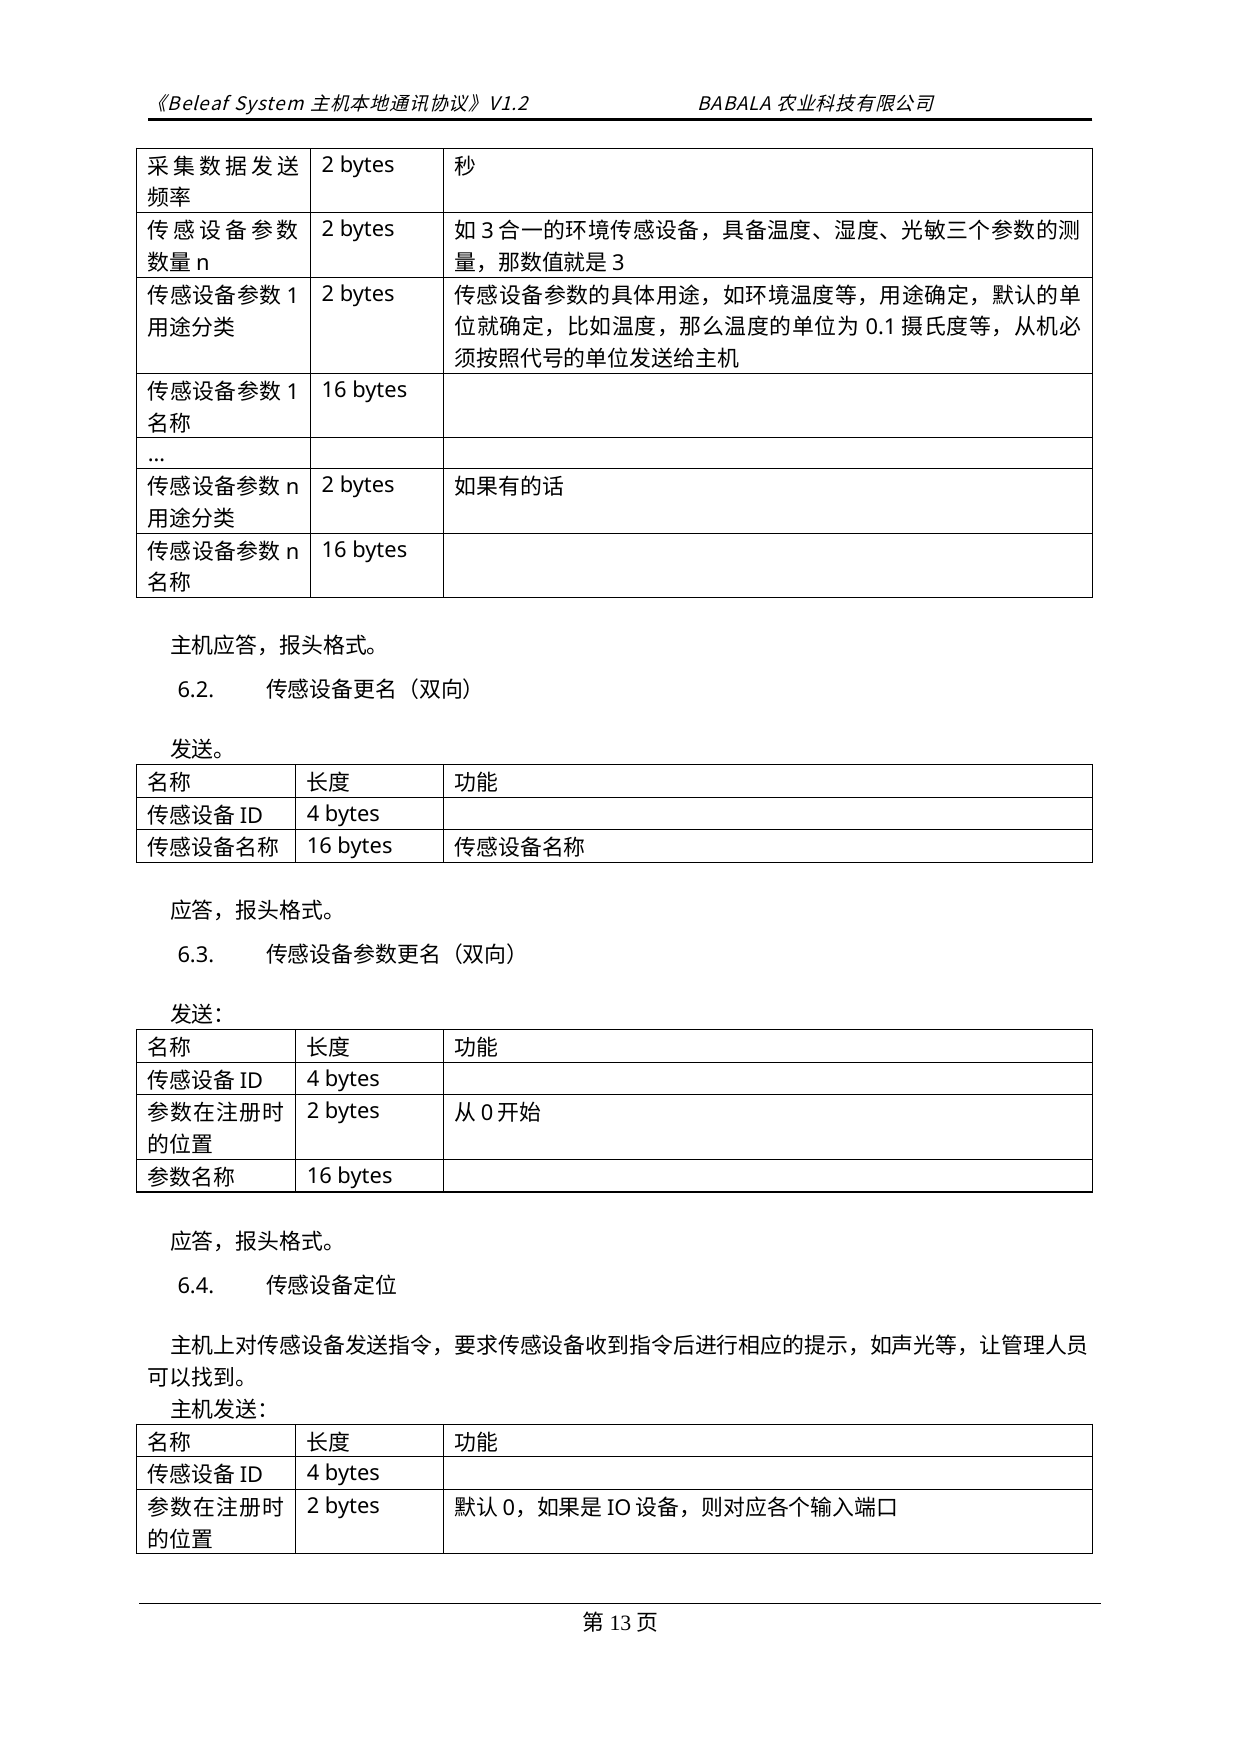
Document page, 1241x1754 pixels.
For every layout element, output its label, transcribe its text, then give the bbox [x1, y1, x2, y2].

table_cell [444, 534, 1092, 597]
table_cell 2 bytes [296, 1095, 443, 1159]
table_cell 秒 [444, 149, 1092, 212]
table_cell 参数名称 [137, 1160, 295, 1191]
text 应答，报头格式。 [148, 1224, 1092, 1256]
table_cell 16 bytes [296, 1160, 443, 1191]
table_cell 传感设备ID [137, 1063, 295, 1094]
table_cell 参数在注册时的位置 [137, 1095, 295, 1159]
table_cell 2 bytes [296, 1490, 443, 1553]
table_cell 传感设备名称 [137, 830, 295, 862]
table_cell 传感设备参数的具体用途，如环境温度等，用途确定，默认的单位就确定，比如温度，那么温度的单位为0.1摄氏度等，从机必须按照代号的单位发送给主机 [444, 278, 1092, 373]
table_cell 4 bytes [296, 1063, 443, 1094]
table_cell [444, 1160, 1092, 1191]
table_cell 16 bytes [311, 374, 443, 437]
table_cell [444, 1457, 1092, 1489]
table_cell 传感设备名称 [444, 830, 1092, 862]
table_header 名称 [137, 765, 295, 797]
table_cell 2 bytes [311, 469, 443, 533]
subtitle 传感设备参数更名（双向） [177, 937, 1092, 969]
table_header 功能 [444, 1425, 1092, 1456]
table_cell 2 bytes [311, 149, 443, 212]
table_header 名称 [137, 1030, 295, 1062]
table_cell 传感设备参数n名称 [137, 534, 310, 597]
table_cell 从0开始 [444, 1095, 1092, 1159]
table_header 功能 [444, 1030, 1092, 1062]
table_cell 2 bytes [311, 213, 443, 277]
table_header 长度 [296, 1425, 443, 1456]
table_cell 如3合一的环境传感设备，具备温度、湿度、光敏三个参数的测量，那数值就是3 [444, 213, 1092, 277]
text 发送： [148, 997, 1092, 1029]
table_cell 4 bytes [296, 798, 443, 829]
text 主机发送： [148, 1392, 1092, 1423]
table_cell 2 bytes [311, 278, 443, 373]
table_header 功能 [444, 765, 1092, 797]
text 应答，报头格式。 [148, 893, 1092, 924]
text 发送。 [148, 732, 1092, 764]
table_cell 16 bytes [311, 534, 443, 597]
table_cell 传感设备参数n用途分类 [137, 469, 310, 533]
table_cell 采集数据发送频率 [137, 149, 310, 212]
table_cell [444, 1063, 1092, 1094]
table_header 名称 [137, 1425, 295, 1456]
table_cell 传感设备参数数量n [137, 213, 310, 277]
table_cell 默认0，如果是IO设备，则对应各个输入端口 [444, 1490, 1092, 1553]
table_cell [311, 438, 443, 468]
table_cell 传感设备参数1名称 [137, 374, 310, 437]
table_cell … [137, 438, 310, 468]
text 主机应答，报头格式。 [148, 628, 1092, 659]
table_cell 16 bytes [296, 830, 443, 862]
table_header 长度 [296, 765, 443, 797]
table_cell 传感设备ID [137, 1457, 295, 1489]
text 主机上对传感设备发送指令，要求传感设备收到指令后进行相应的提示，如声光等，让管理人员可以找到。 [148, 1328, 1092, 1392]
table_cell [444, 438, 1092, 468]
table_cell [444, 374, 1092, 437]
table_cell [444, 798, 1092, 829]
table_cell 传感设备参数1用途分类 [137, 278, 310, 373]
table_cell 如果有的话 [444, 469, 1092, 533]
table_cell 4 bytes [296, 1457, 443, 1489]
subtitle 传感设备定位 [177, 1268, 1092, 1300]
subtitle 传感设备更名（双向） [177, 672, 1092, 704]
table_cell 传感设备ID [137, 798, 295, 829]
table_header 长度 [296, 1030, 443, 1062]
table_cell 参数在注册时的位置 [137, 1490, 295, 1553]
